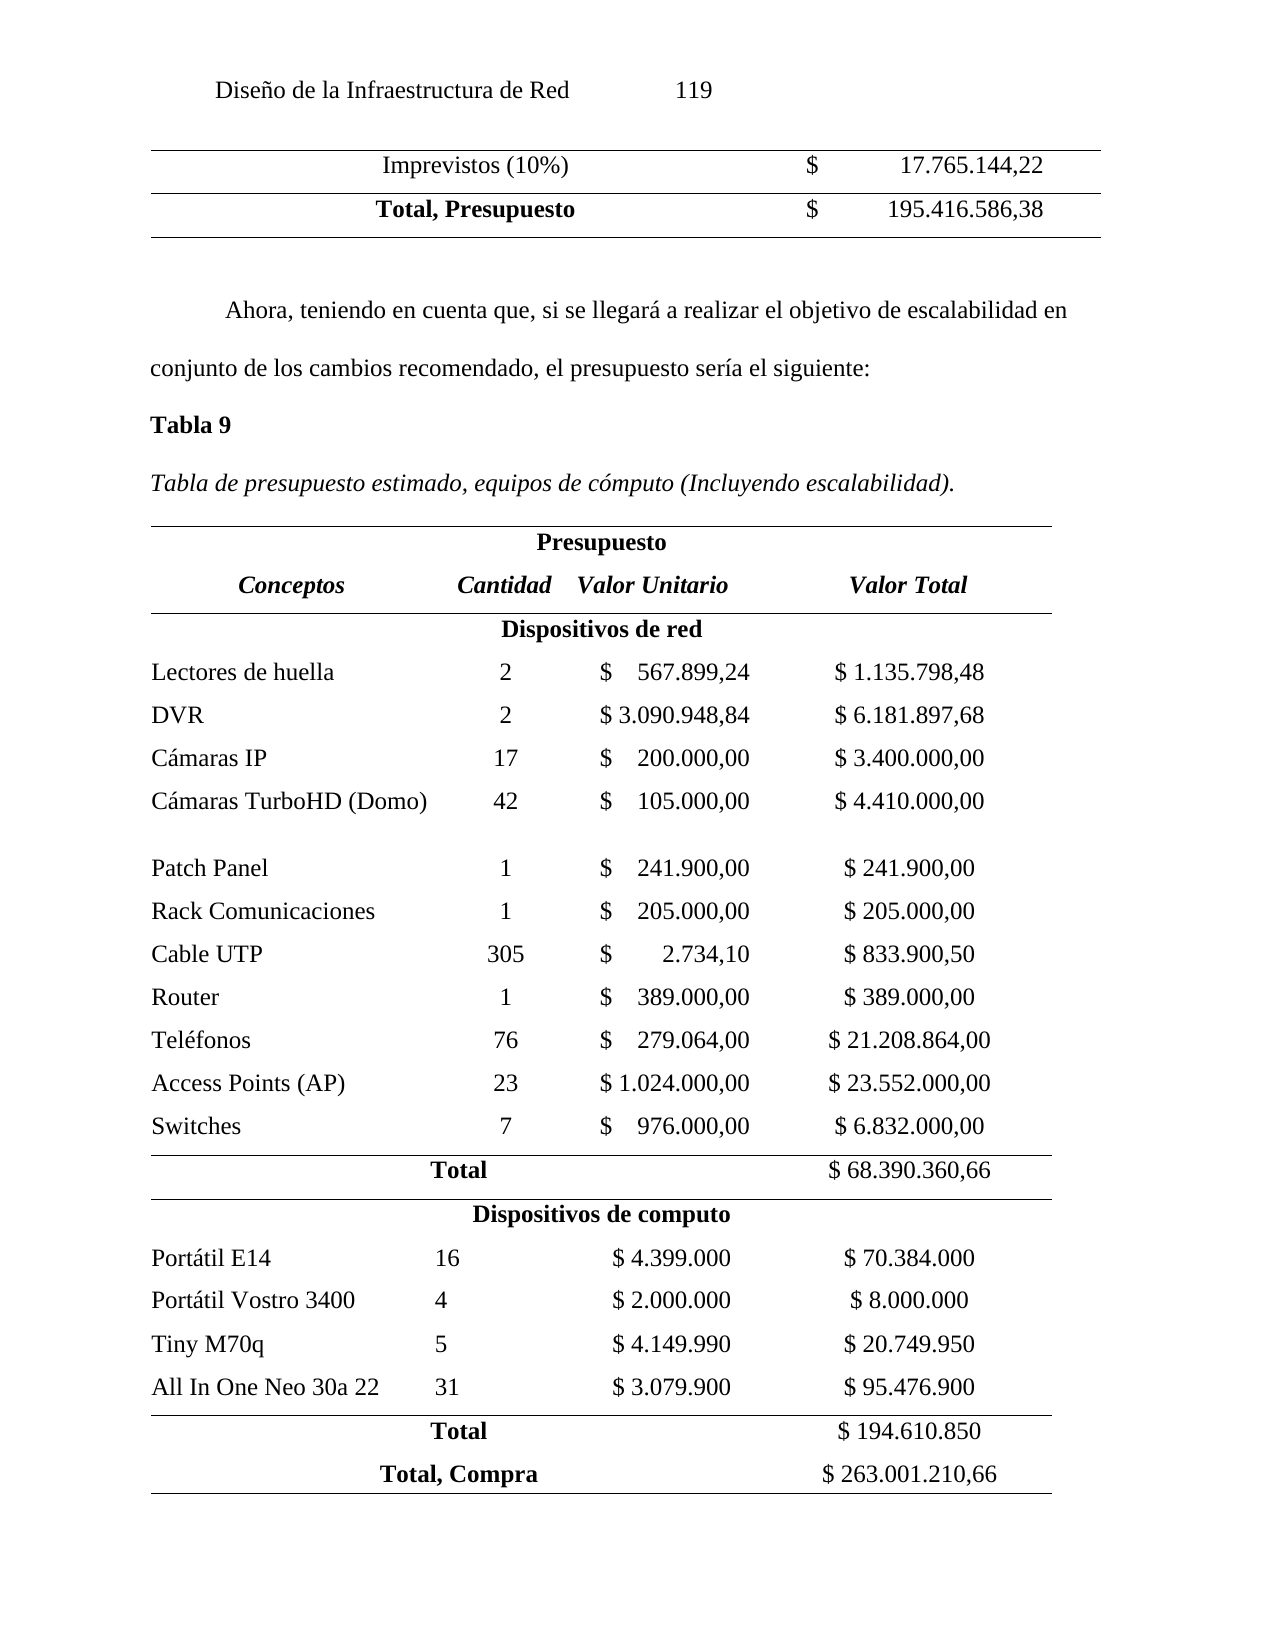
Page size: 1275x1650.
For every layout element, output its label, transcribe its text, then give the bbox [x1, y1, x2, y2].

table_cell 23 [435, 1069, 576, 1111]
table_cell $ 833.900,50 [766, 939, 1052, 982]
table_cell $ 70.384.000 [766, 1243, 1052, 1286]
table_cell Rack Comunicaciones [151, 896, 434, 939]
table_cell $ 2.734,10 [576, 939, 766, 982]
table_cell 2 [435, 657, 576, 700]
table_cell $ 205.000,00 [766, 896, 1052, 939]
table_cell $ 279.064,00 [576, 1025, 766, 1068]
table_cell $ 567.899,24 [576, 657, 766, 700]
table_cell $ 194.610.850 [766, 1416, 1052, 1459]
table_cell $ 6.832.000,00 [766, 1111, 1052, 1154]
table_cell $ 8.000.000 [766, 1286, 1052, 1329]
table_cell Portátil E14 [151, 1243, 434, 1286]
table_cell $ 1.024.000,00 [576, 1069, 766, 1111]
table_cell $ 105.000,00 [576, 786, 766, 853]
table_cell $ 2.000.000 [576, 1286, 766, 1329]
table_cell $ 20.749.950 [766, 1329, 1052, 1372]
table_cell $ 3.079.900 [576, 1372, 766, 1415]
table_cell $ 263.001.210,66 [766, 1459, 1052, 1493]
table_cell 1 [435, 983, 576, 1025]
table_cell Valor Unitario [576, 570, 766, 613]
table_cell 7 [435, 1111, 576, 1154]
table_cell $ 68.390.360,66 [766, 1156, 1052, 1198]
table_cell Valor Total [766, 570, 1052, 613]
table_cell 76 [435, 1025, 576, 1068]
table_cell $ 389.000,00 [766, 983, 1052, 1025]
table_cell Tiny M70q [151, 1329, 434, 1372]
table_cell Teléfonos [151, 1025, 434, 1068]
table_cell Switches [151, 1111, 434, 1154]
table_cell $ 976.000,00 [576, 1111, 766, 1154]
table_cell DVR [151, 700, 434, 743]
table_cell Cable UTP [151, 939, 434, 982]
table_cell Total, Compra [151, 1459, 766, 1493]
text Ahora, teniendo en cuenta que, si se llegará a realizar el objetivo de escalabilidad en conjunto de los cambios recomendado, el presupuesto sería el siguiente: [150, 296, 1125, 382]
table_cell $ 241.900,00 [576, 853, 766, 896]
table_cell 1 [435, 853, 576, 896]
table_header Presupuesto [151, 527, 1052, 570]
table_cell Patch Panel [151, 853, 434, 896]
table_cell $ 3.400.000,00 [766, 743, 1052, 786]
table_cell $ 205.000,00 [576, 896, 766, 939]
table_cell Conceptos [151, 570, 434, 613]
table_cell Access Points (AP) [151, 1069, 434, 1111]
table_cell 31 [435, 1372, 576, 1415]
table_cell Imprevistos (10%) [151, 151, 799, 193]
table_cell $ 21.208.864,00 [766, 1025, 1052, 1068]
table_cell $ 195.416.586,38 [800, 194, 1101, 237]
table_cell $ 6.181.897,68 [766, 700, 1052, 743]
table_cell 16 [435, 1243, 576, 1286]
table_cell $ 241.900,00 [766, 853, 1052, 896]
text Tabla de presupuesto estimado, equipos de cómputo (Incluyendo escalabilidad). [150, 468, 1125, 497]
table_cell $ 3.090.948,84 [576, 700, 766, 743]
table_cell $ 4.399.000 [576, 1243, 766, 1286]
table_cell Lectores de huella [151, 657, 434, 700]
table_cell 4 [435, 1286, 576, 1329]
table_cell Total [151, 1156, 766, 1198]
table_cell 17 [435, 743, 576, 786]
table_cell $ 23.552.000,00 [766, 1069, 1052, 1111]
text Tabla 9 [150, 411, 1125, 439]
table_cell $ 389.000,00 [576, 983, 766, 1025]
table_cell Portátil Vostro 3400 [151, 1286, 434, 1329]
table_cell 305 [435, 939, 576, 982]
table_cell 1 [435, 896, 576, 939]
table_cell 2 [435, 700, 576, 743]
table_cell All In One Neo 30a 22 [151, 1372, 434, 1415]
table_cell Dispositivos de computo [151, 1200, 1052, 1243]
table_cell Total, Presupuesto [151, 194, 799, 237]
table_cell Dispositivos de red [151, 614, 1052, 657]
table_cell 5 [435, 1329, 576, 1372]
table_cell Cantidad [435, 570, 576, 613]
table_cell $ 17.765.144,22 [800, 151, 1101, 193]
table_cell Cámaras TurboHD (Domo) [151, 786, 434, 853]
table_cell Cámaras IP [151, 743, 434, 786]
table_cell $ 4.410.000,00 [766, 786, 1052, 853]
table_cell 42 [435, 786, 576, 853]
table_cell $ 1.135.798,48 [766, 657, 1052, 700]
table_cell $ 4.149.990 [576, 1329, 766, 1372]
table_cell $ 95.476.900 [766, 1372, 1052, 1415]
table_cell Total [151, 1416, 766, 1459]
table_cell $ 200.000,00 [576, 743, 766, 786]
table_cell Router [151, 983, 434, 1025]
